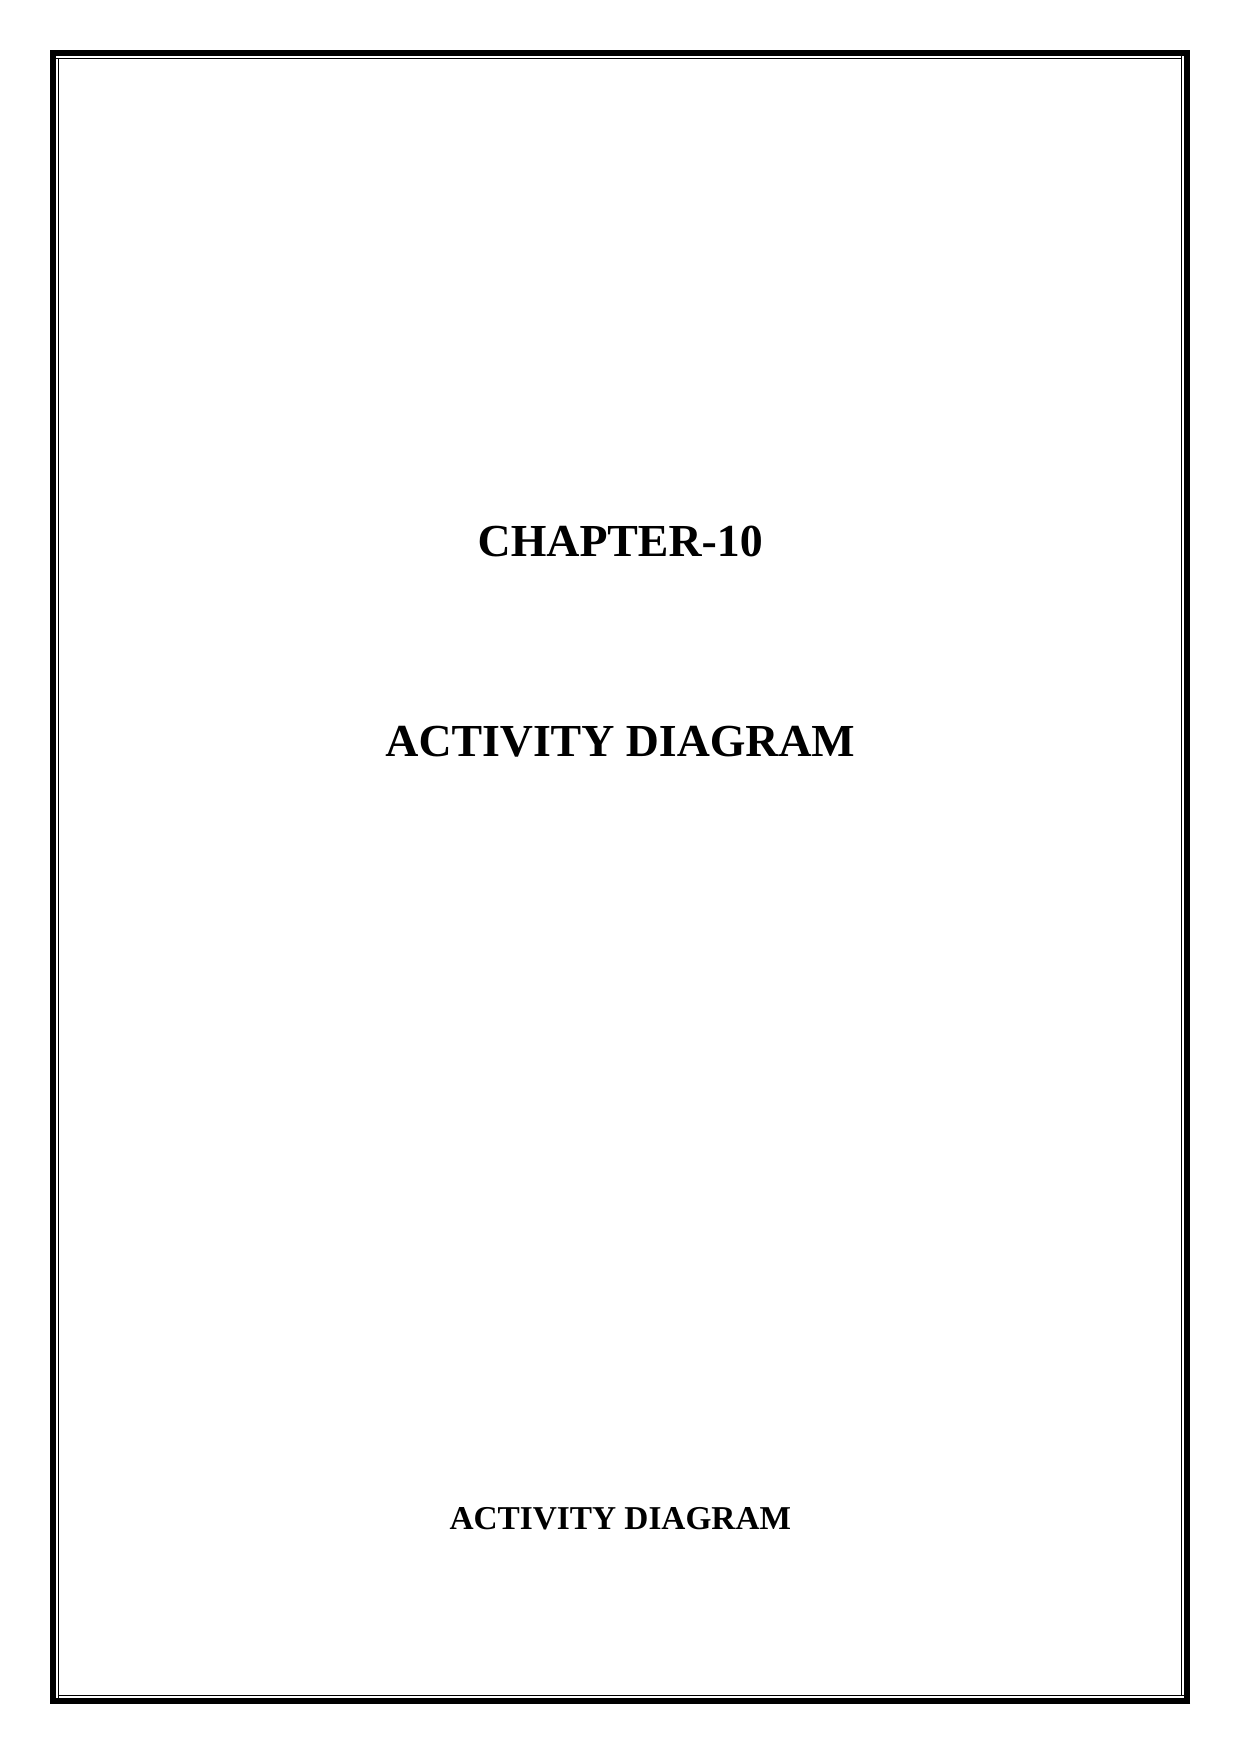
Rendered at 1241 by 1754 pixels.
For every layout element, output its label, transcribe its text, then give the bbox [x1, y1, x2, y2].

text ACTIVITY DIAGRAM [150, 714, 1090, 767]
text CHAPTER-10 [150, 514, 1090, 567]
text ACTIVITY DIAGRAM [150, 1499, 1090, 1537]
